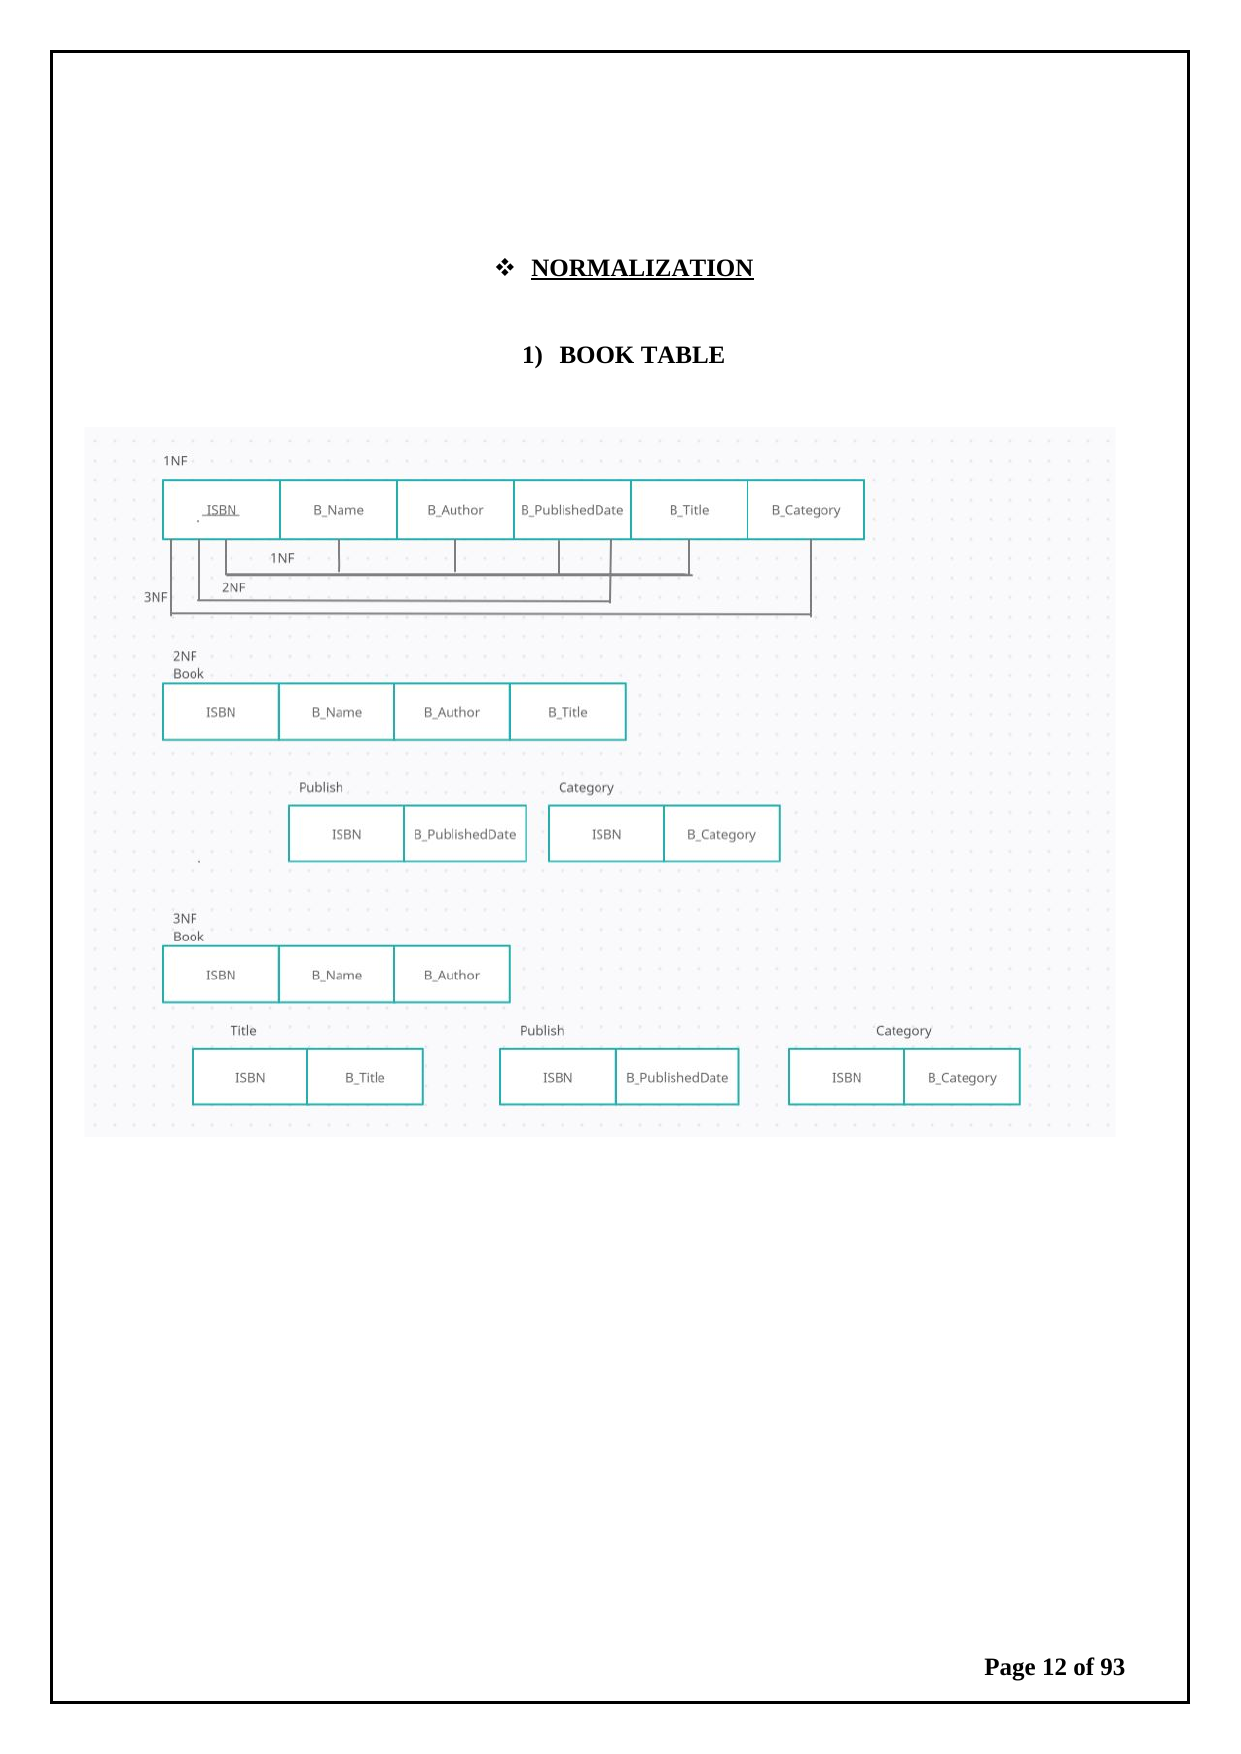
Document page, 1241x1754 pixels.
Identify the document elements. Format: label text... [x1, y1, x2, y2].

picture [84, 427, 1116, 1137]
subtitle NORMALIZATION [122, 253, 1125, 282]
subtitle BOOK TABLE [122, 340, 1125, 369]
